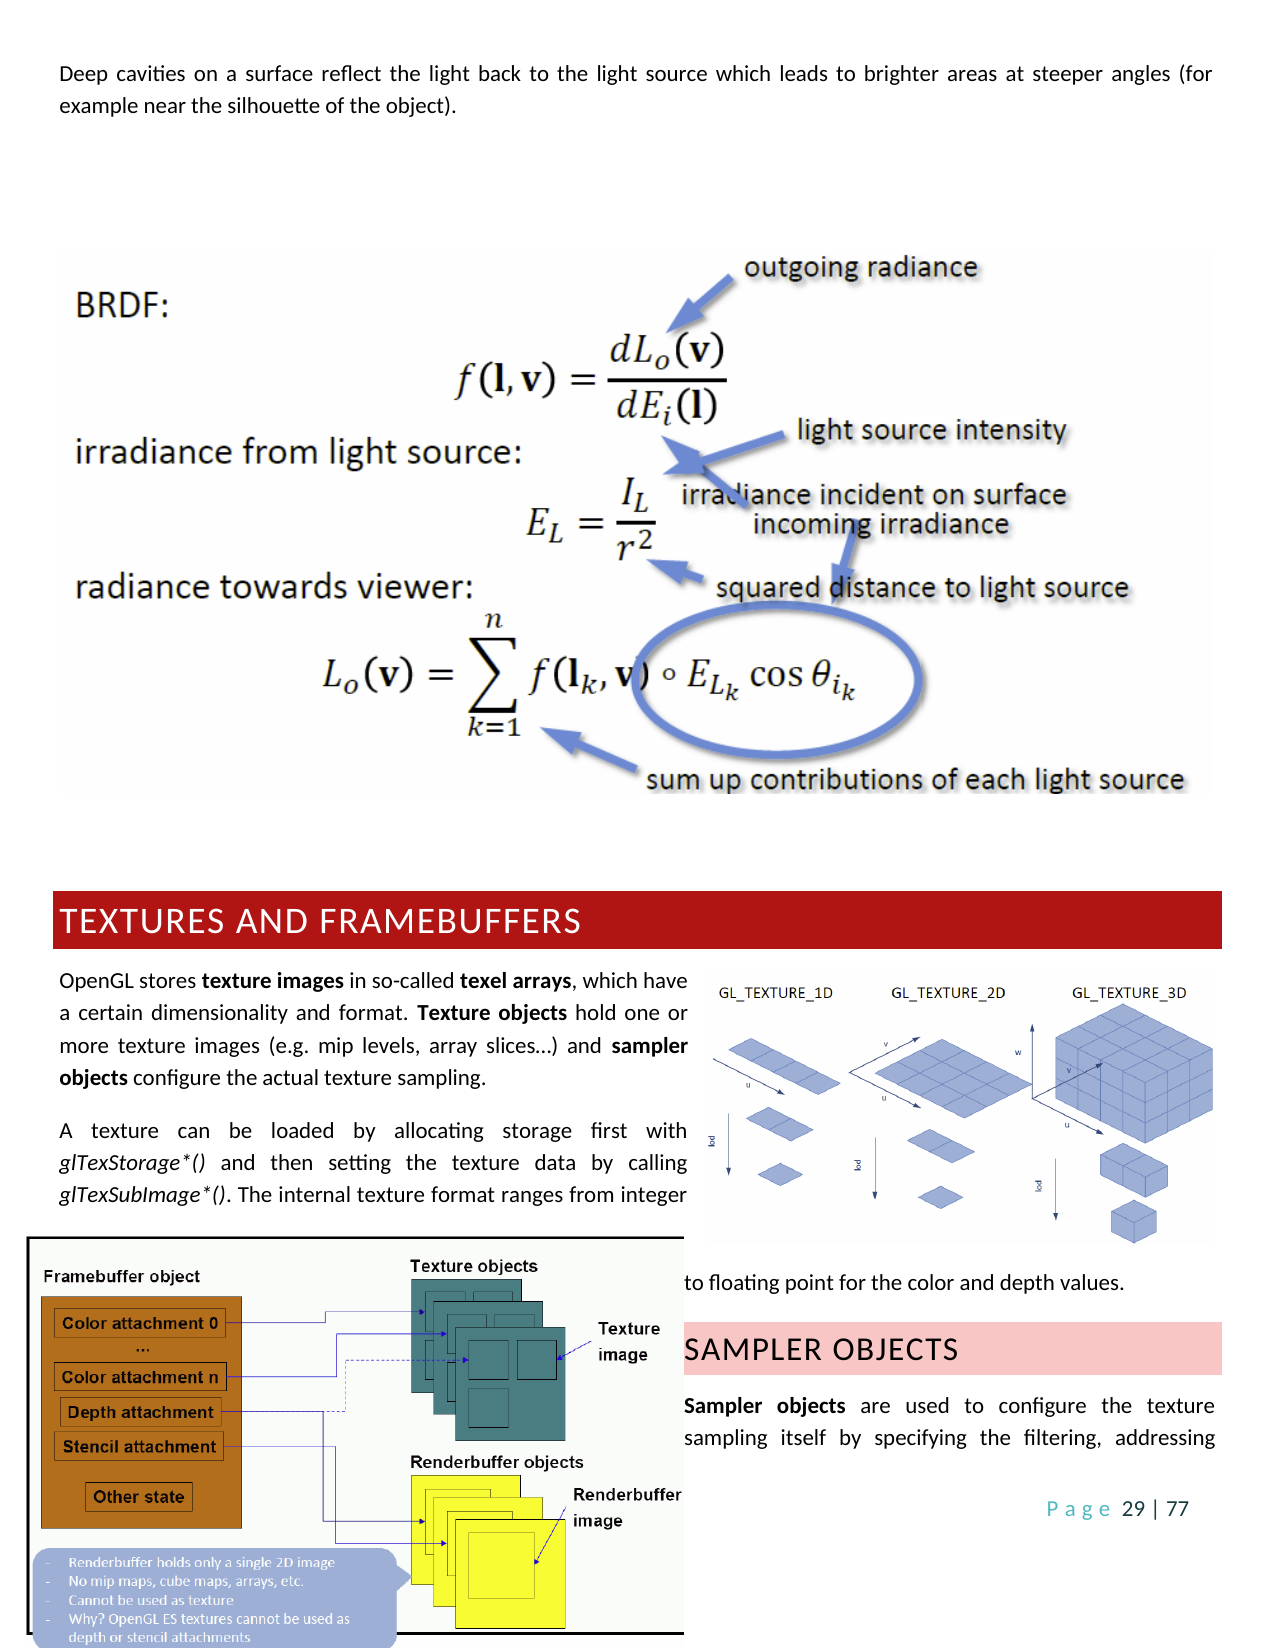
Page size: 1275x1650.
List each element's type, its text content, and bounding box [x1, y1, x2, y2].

subtitle Textures and Framebuffers [59, 897, 1216, 943]
picture [707, 968, 1213, 1244]
text OpenGL stores texture images in so-called texel arrays, which have a certain dimensionality and format. Texture objects hold one or more texture images (e.g. mip levels, array slices…) and sampler objects configure the actual texture sampling. [59, 966, 1216, 1091]
text A texture can be loaded by allocating storage first with glTexStorage*() and then setting the texture data by calling glTexSubImage*(). The internal texture format ranges from integer to floating point for the color and depth values. [59, 1116, 1216, 1297]
subtitle Sampler objects [684, 1328, 1216, 1368]
text Deep cavities on a surface reflect the light back to the light source which leads to brighter areas at steeper angles (for example near the silhouette of the object). [59, 59, 1216, 119]
picture [24, 1235, 684, 1647]
picture [59, 250, 1212, 794]
